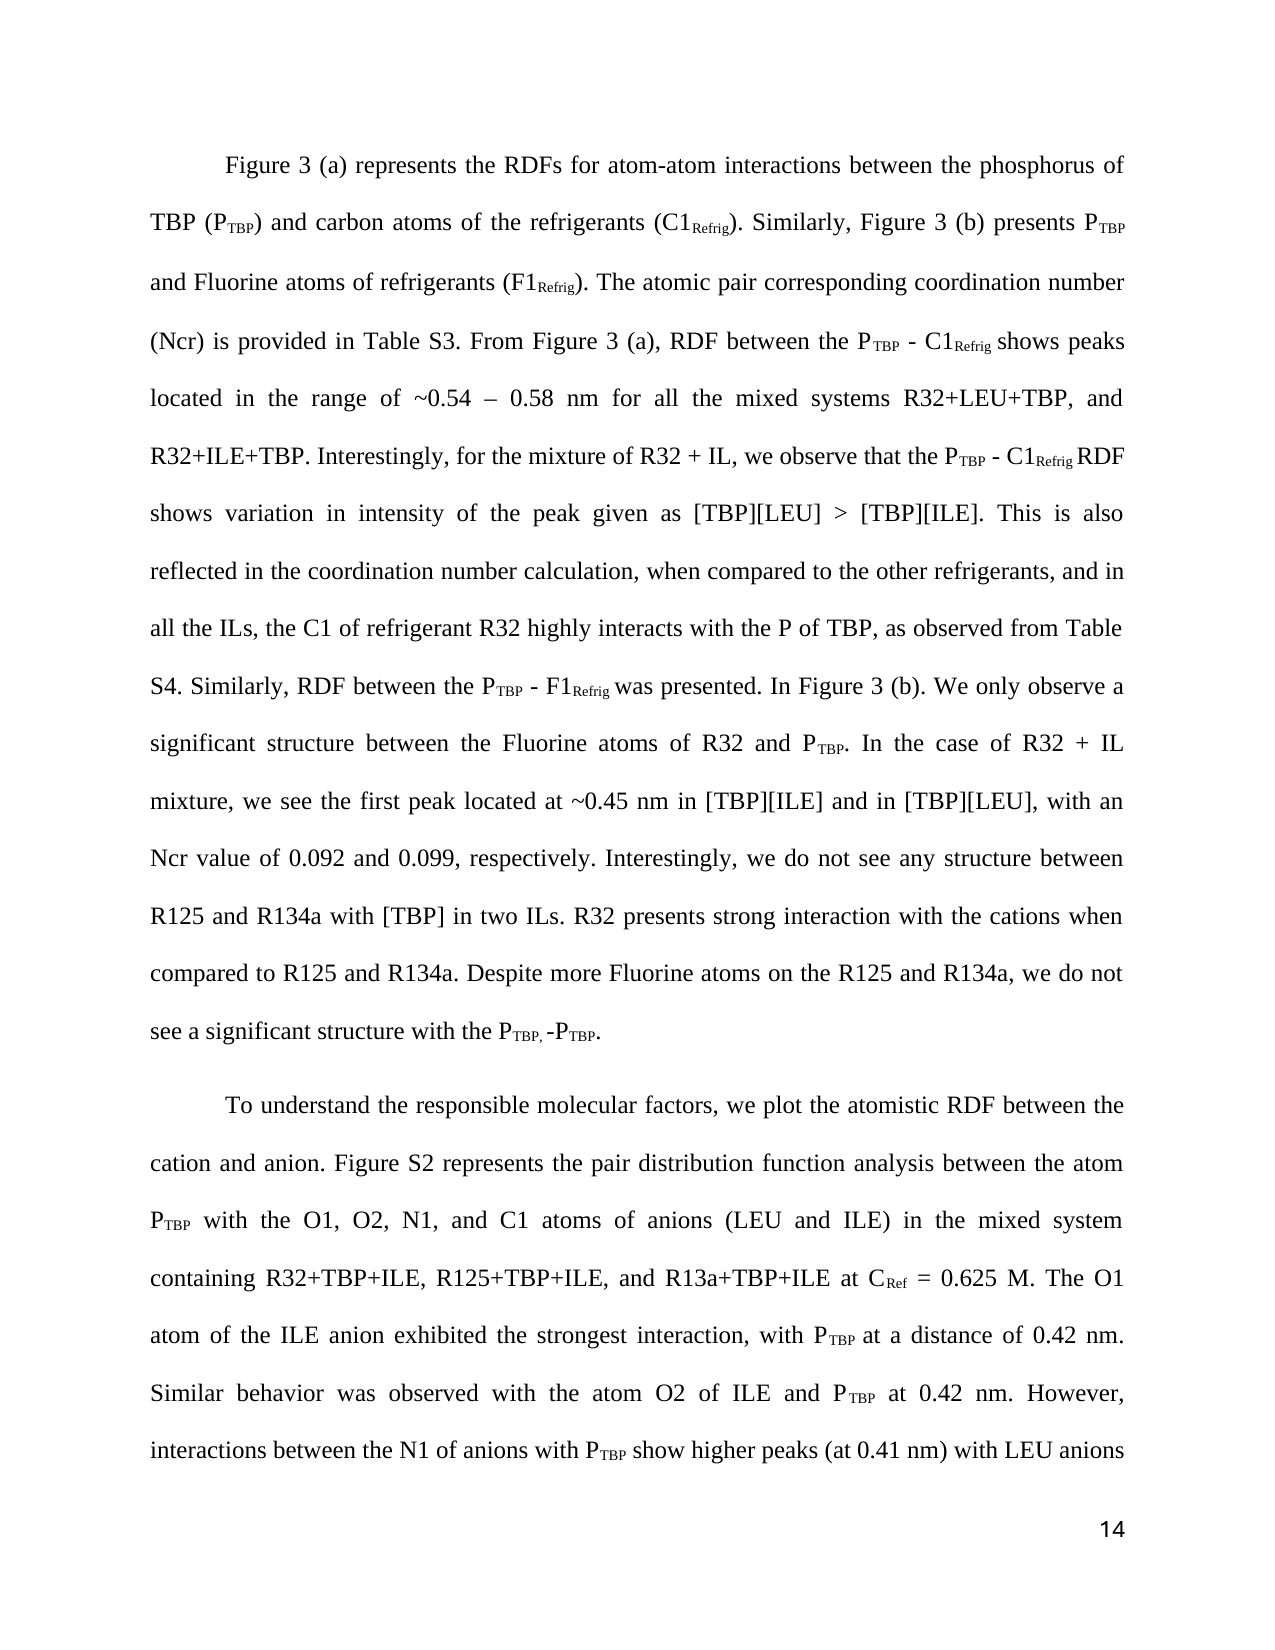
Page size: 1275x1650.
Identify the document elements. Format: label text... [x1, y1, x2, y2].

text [150, 1090, 1125, 1464]
text Figure 3 (a) represents the RDFs for atom-atom interactions between the phosphorus of TBP (PTBP) and carbon atoms of the refrigerants (C1Refrig). Similarly, Figure 3 (b) presents PTBP and Fluorine atoms of refrigerants (F1Refrig). The atomic pair corresponding coordination number (Ncr) is provided in Table S3. From Figure 3 (a), RDF between the PTBP - C1Refrig shows peaks located in the range of ~0.54 – 0.58 nm for all the mixed systems R32+LEU+TBP, and R32+ILE+TBP. Interestingly, for the mixture of R32 + IL, we observe that the PTBP - C1Refrig RDF shows variation in intensity of the peak given as [TBP][LEU] > [TBP][ILE]. This is also reflected in the coordination number calculation, when compared to the other refrigerants, and in all the ILs, the C1 of refrigerant R32 highly interacts with the P of TBP, as observed from Table S4. Similarly, RDF between the PTBP - F1Refrig was presented. In Figure 3 (b). We only observe a significant structure between the Fluorine atoms of R32 and PTBP. In the case of R32 + IL mixture, we see the first peak located at ~0.45 nm in [TBP][ILE] and in [TBP][LEU], with an Ncr value of 0.092 and 0.099, respectively. Interestingly, we do not see any structure between R125 and R134a with [TBP] in two ILs. R32 presents strong interaction with the cations when compared to R125 and R134a. Despite more Fluorine atoms on the R125 and R134a, we do not see a significant structure with the PTBP, -PTBP. [150, 150, 1125, 1045]
